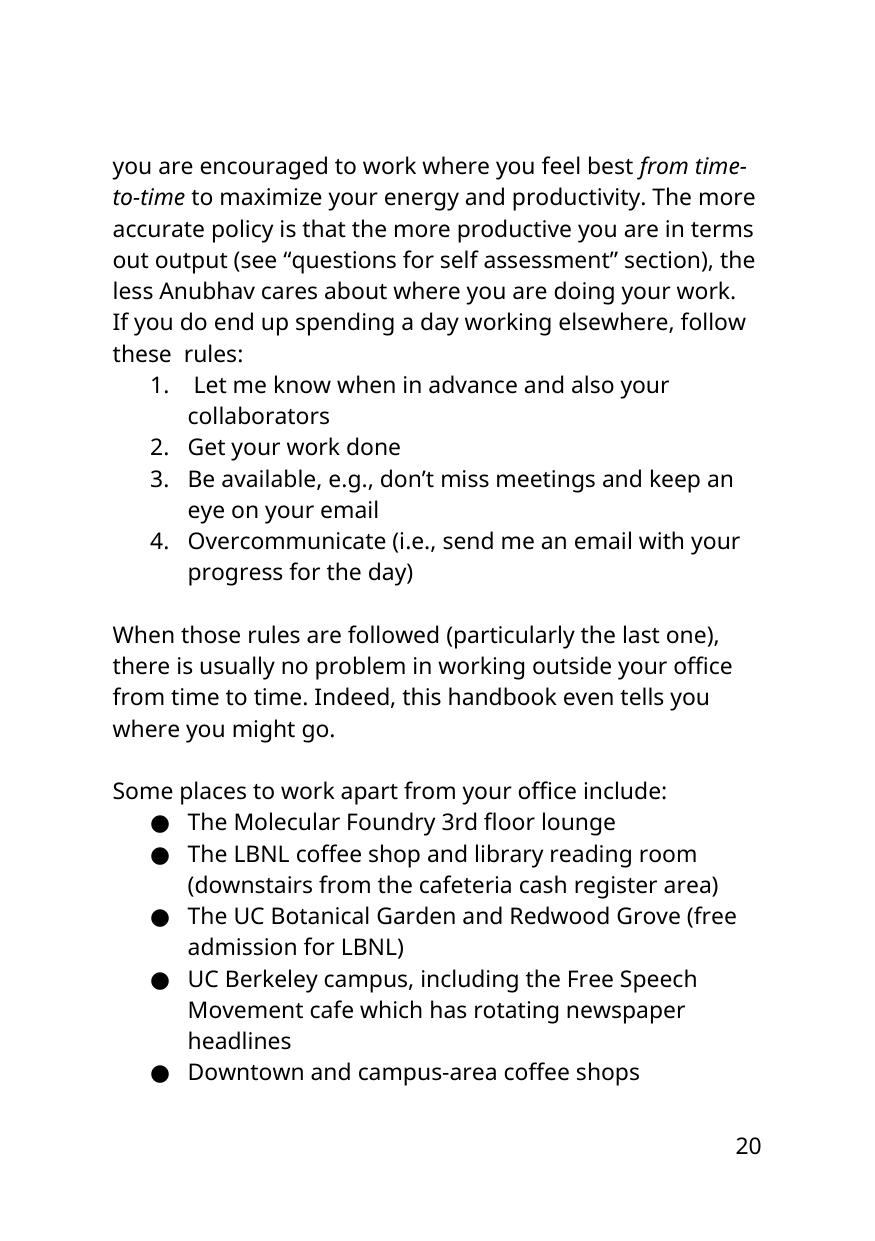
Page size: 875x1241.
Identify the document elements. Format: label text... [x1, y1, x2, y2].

text If you do end up spending a day working elsewhere, follow these rules: [112, 306, 762, 369]
text Some places to work apart from your office include: [112, 775, 762, 806]
list Let me know when in advance and also your collaborators [150, 369, 762, 431]
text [112, 150, 762, 306]
list Overcommunicate (i.e., send me an email with your progress for the day) [150, 525, 762, 587]
list Get your work done [150, 431, 762, 462]
list Downtown and campus-area coffee shops [150, 1056, 762, 1087]
list The UC Botanical Garden and Redwood Grove (free admission for LBNL) [150, 900, 762, 962]
list Be available, e.g., don’t miss meetings and keep an eye on your email [150, 462, 762, 525]
list The Molecular Foundry 3rd floor lounge [150, 806, 762, 837]
list The LBNL coffee shop and library reading room (downstairs from the cafeteria cash register area) [150, 837, 762, 900]
text When those rules are followed (particularly the last one), there is usually no problem in working outside your office from time to time. Indeed, this handbook even tells you where you might go. [112, 619, 762, 744]
list UC Berkeley campus, including the Free Speech Movement cafe which has rotating newspaper headlines [150, 962, 762, 1056]
